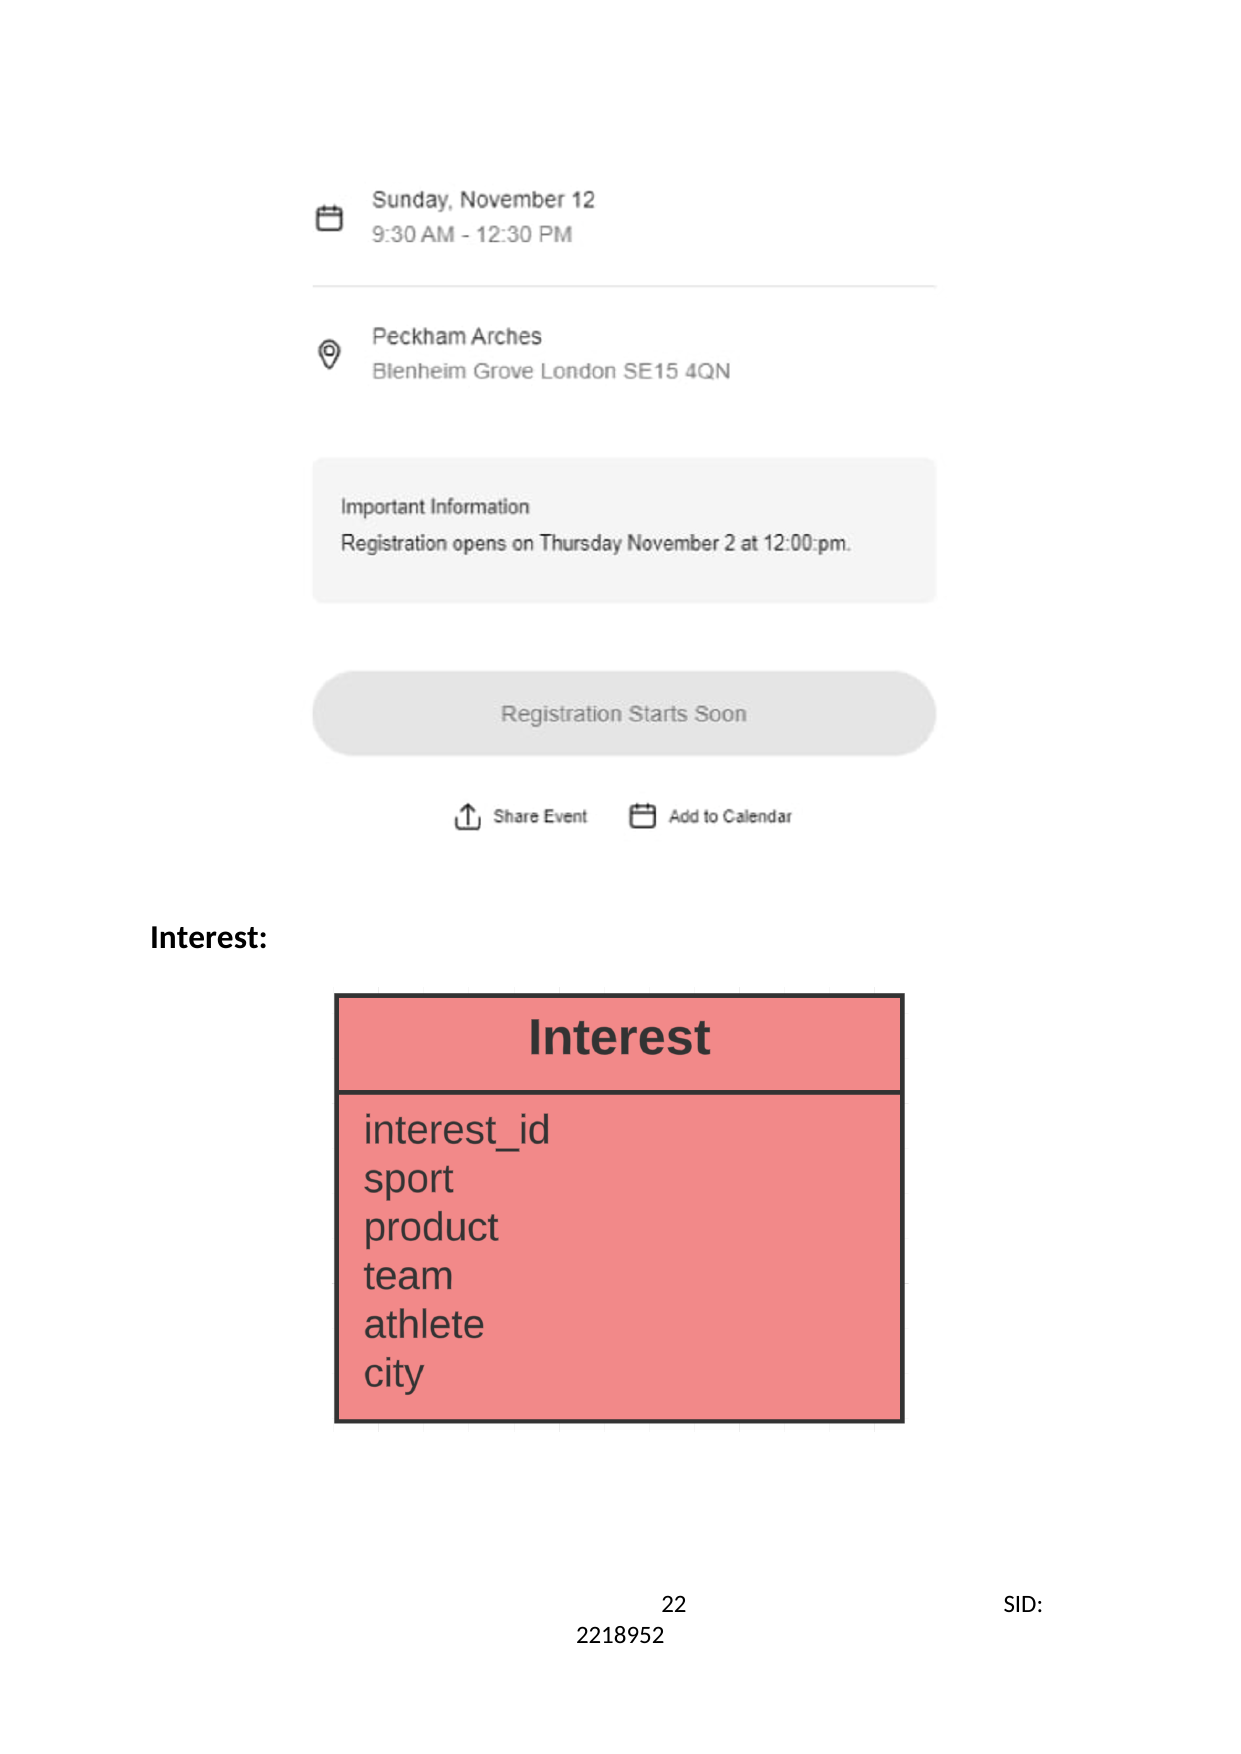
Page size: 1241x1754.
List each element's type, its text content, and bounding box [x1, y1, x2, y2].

picture [331, 987, 909, 1432]
picture [292, 150, 948, 856]
text Interest: [150, 916, 1090, 957]
